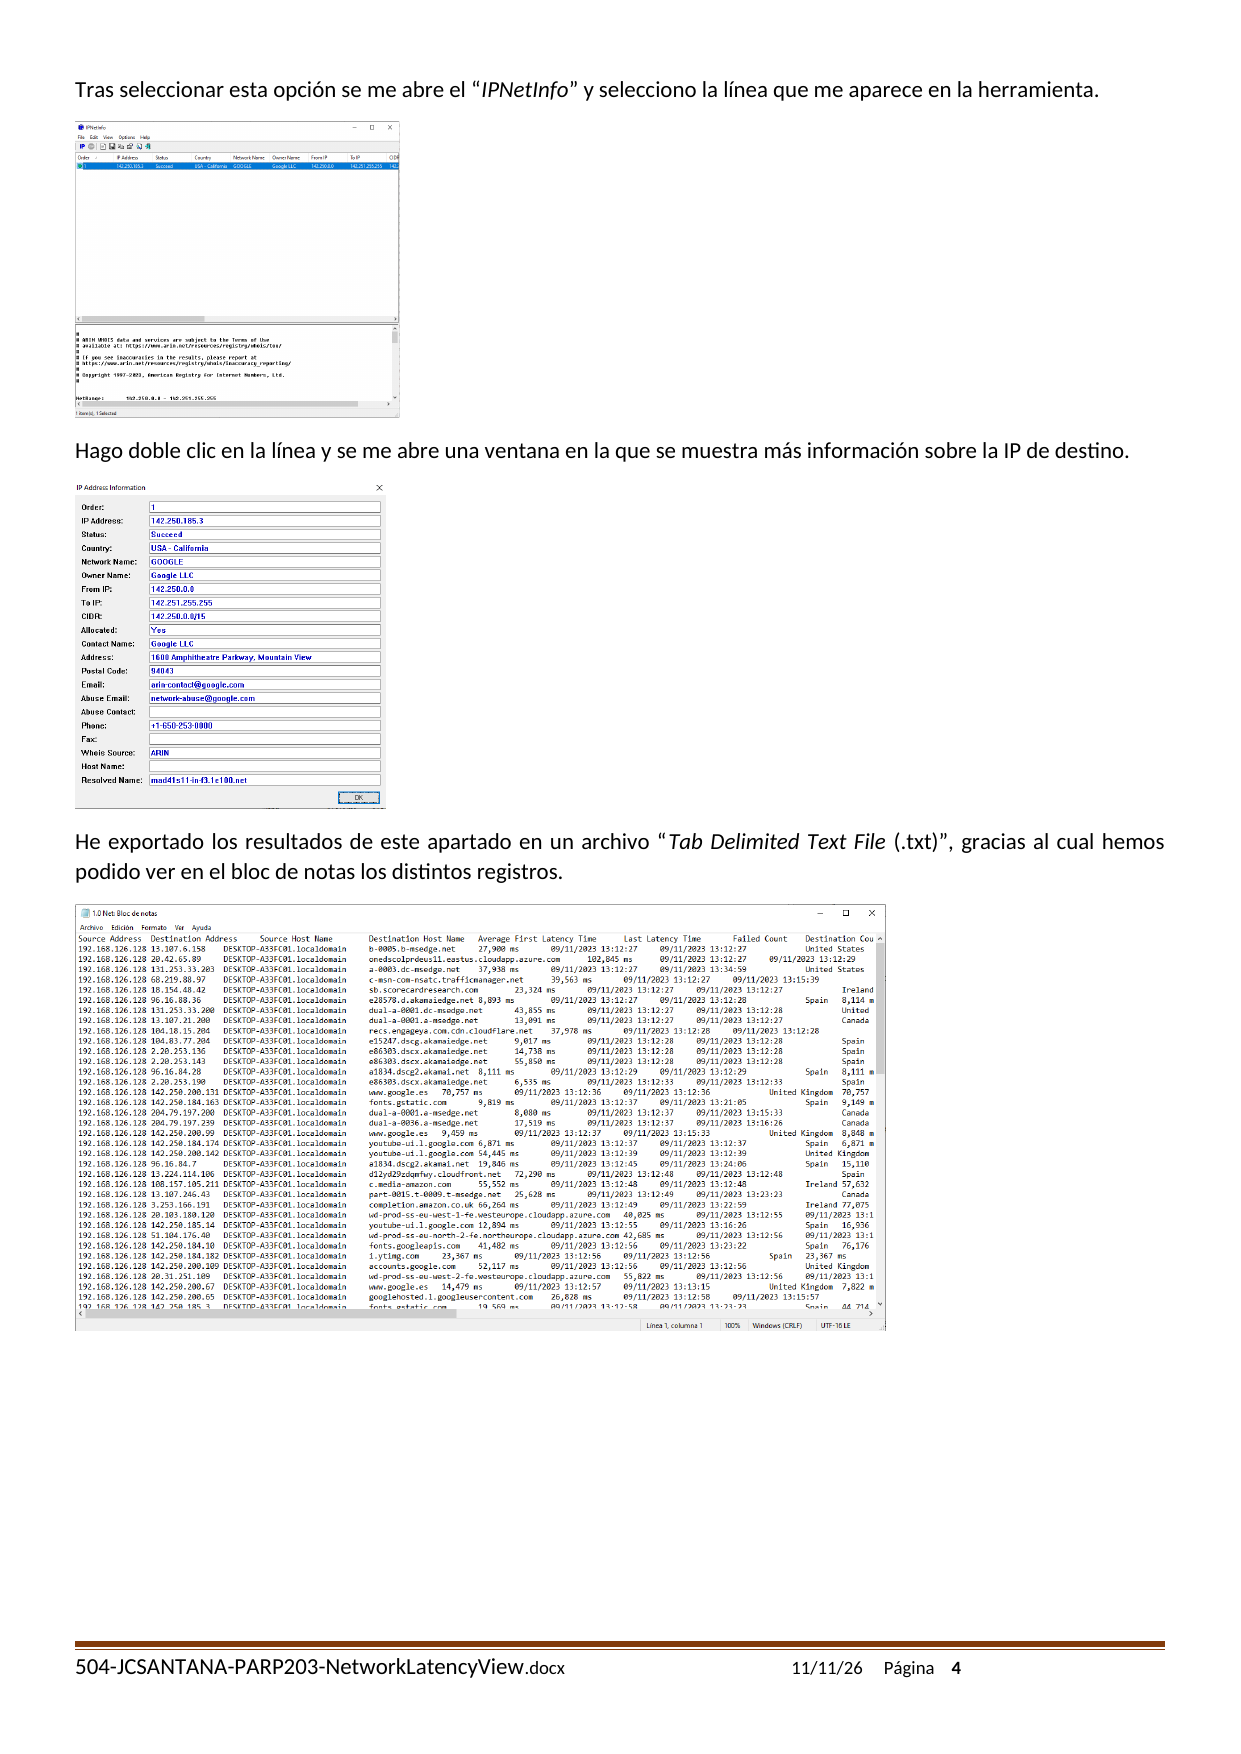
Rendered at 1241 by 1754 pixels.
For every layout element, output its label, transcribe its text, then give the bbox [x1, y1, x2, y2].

text He exportado los resultados de este apartado en un archivo “Tab Delimited Text File (.txt)”, gracias al cual hemos podido ver en el bloc de notas los distintos registros. [75, 827, 1165, 885]
picture [75, 904, 886, 1331]
picture [75, 482, 386, 809]
text Tras seleccionar esta opción se me abre el “IPNetInfo” y selecciono la línea que me aparece en la herramienta. [75, 75, 1165, 103]
picture [75, 121, 400, 418]
text Hago doble clic en la línea y se me abre una ventana en la que se muestra más información sobre la IP de destino. [75, 436, 1165, 464]
